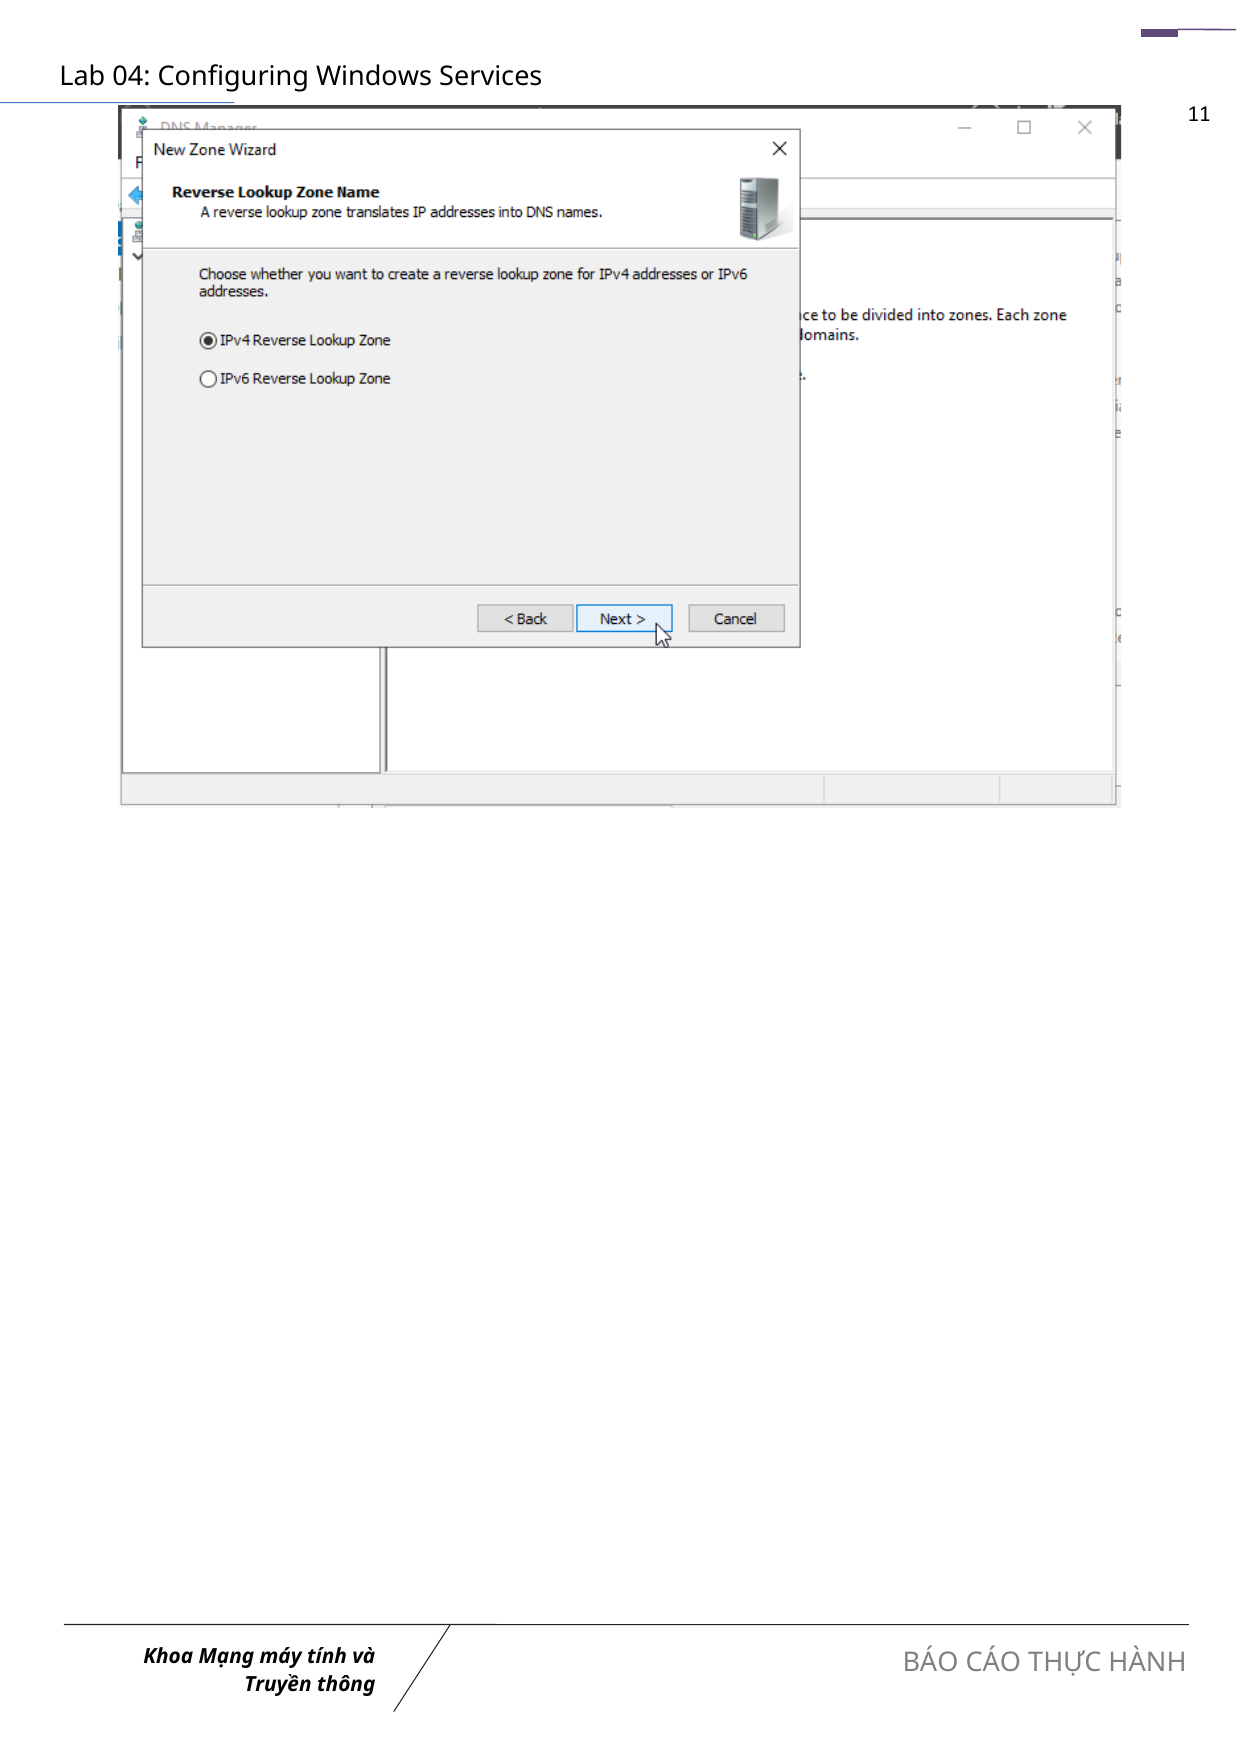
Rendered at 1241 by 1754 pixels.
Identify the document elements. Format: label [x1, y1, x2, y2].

picture [118, 105, 1122, 808]
